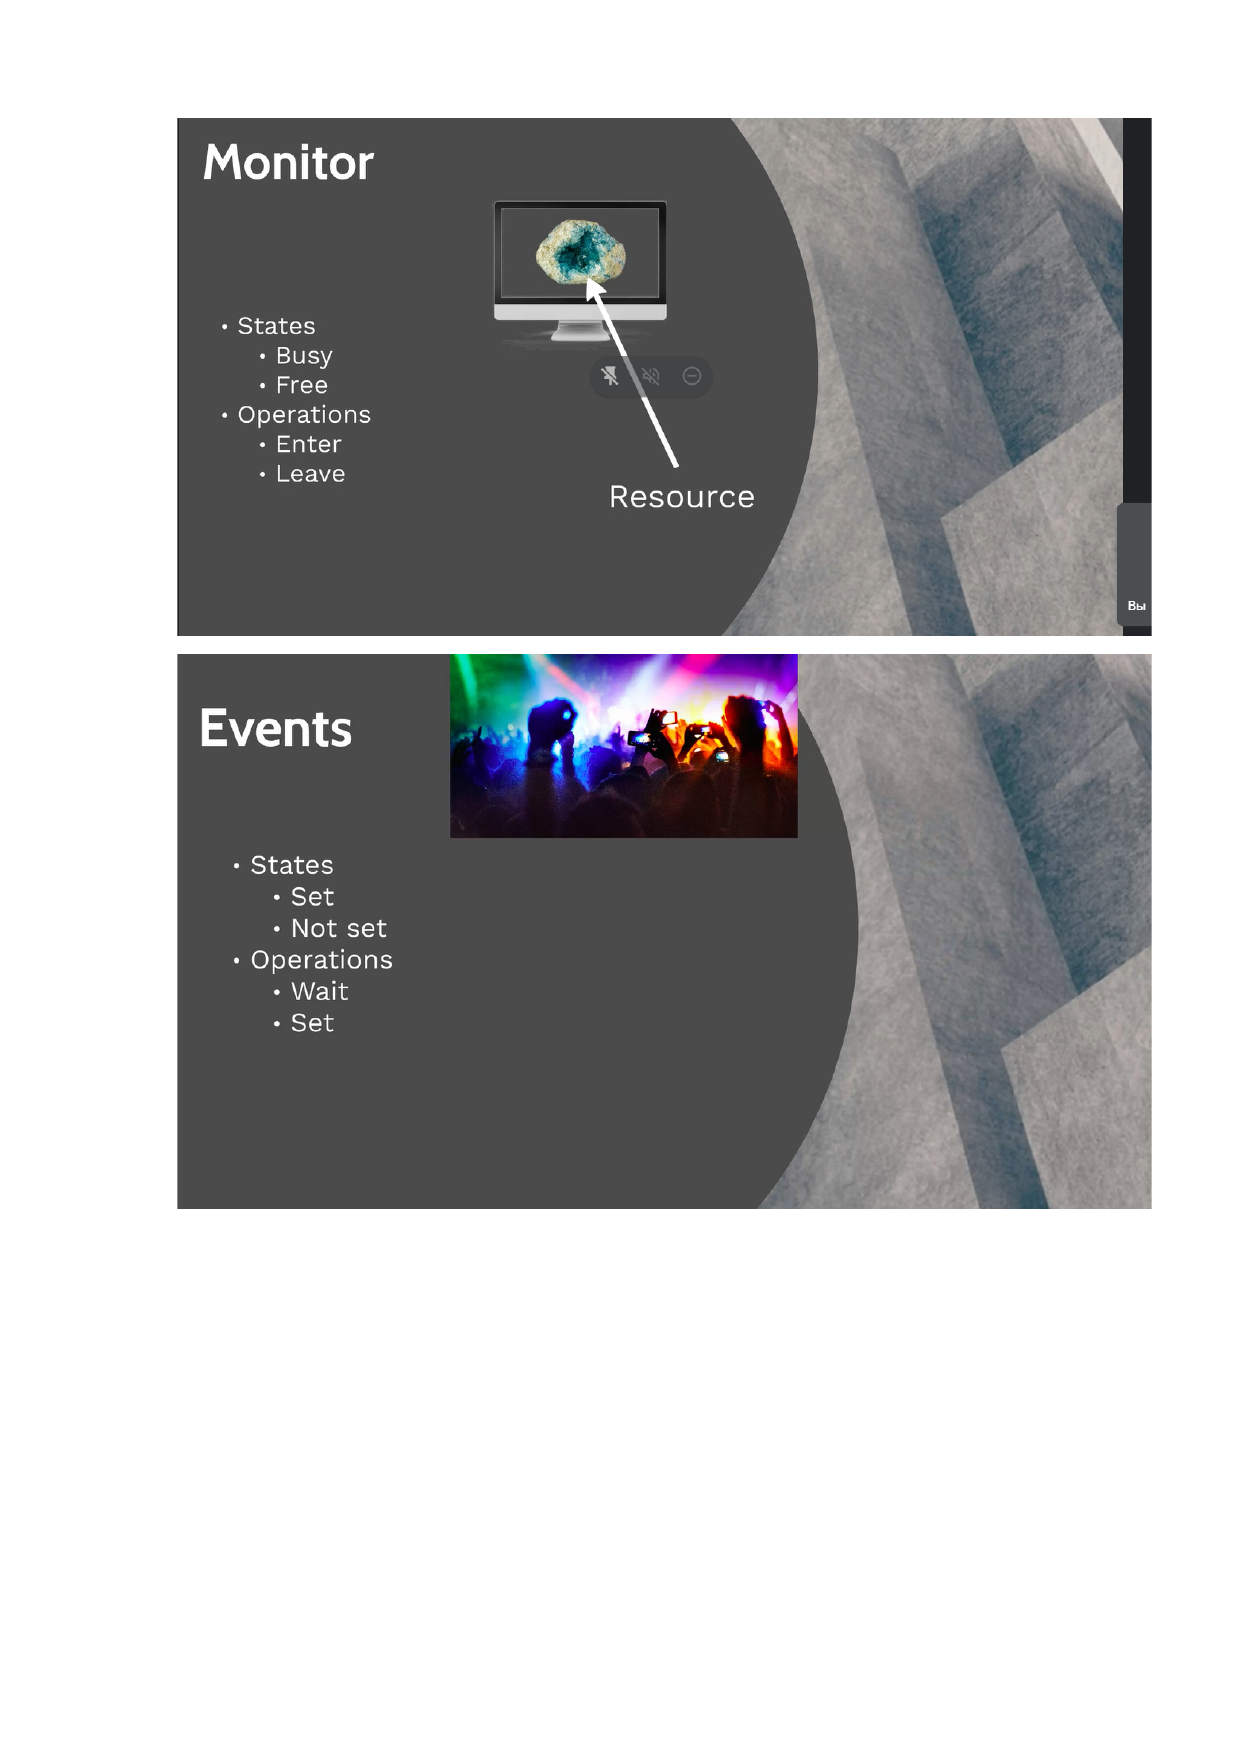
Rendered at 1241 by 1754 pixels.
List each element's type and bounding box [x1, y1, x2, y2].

picture [177, 654, 1152, 1209]
picture [177, 118, 1152, 636]
